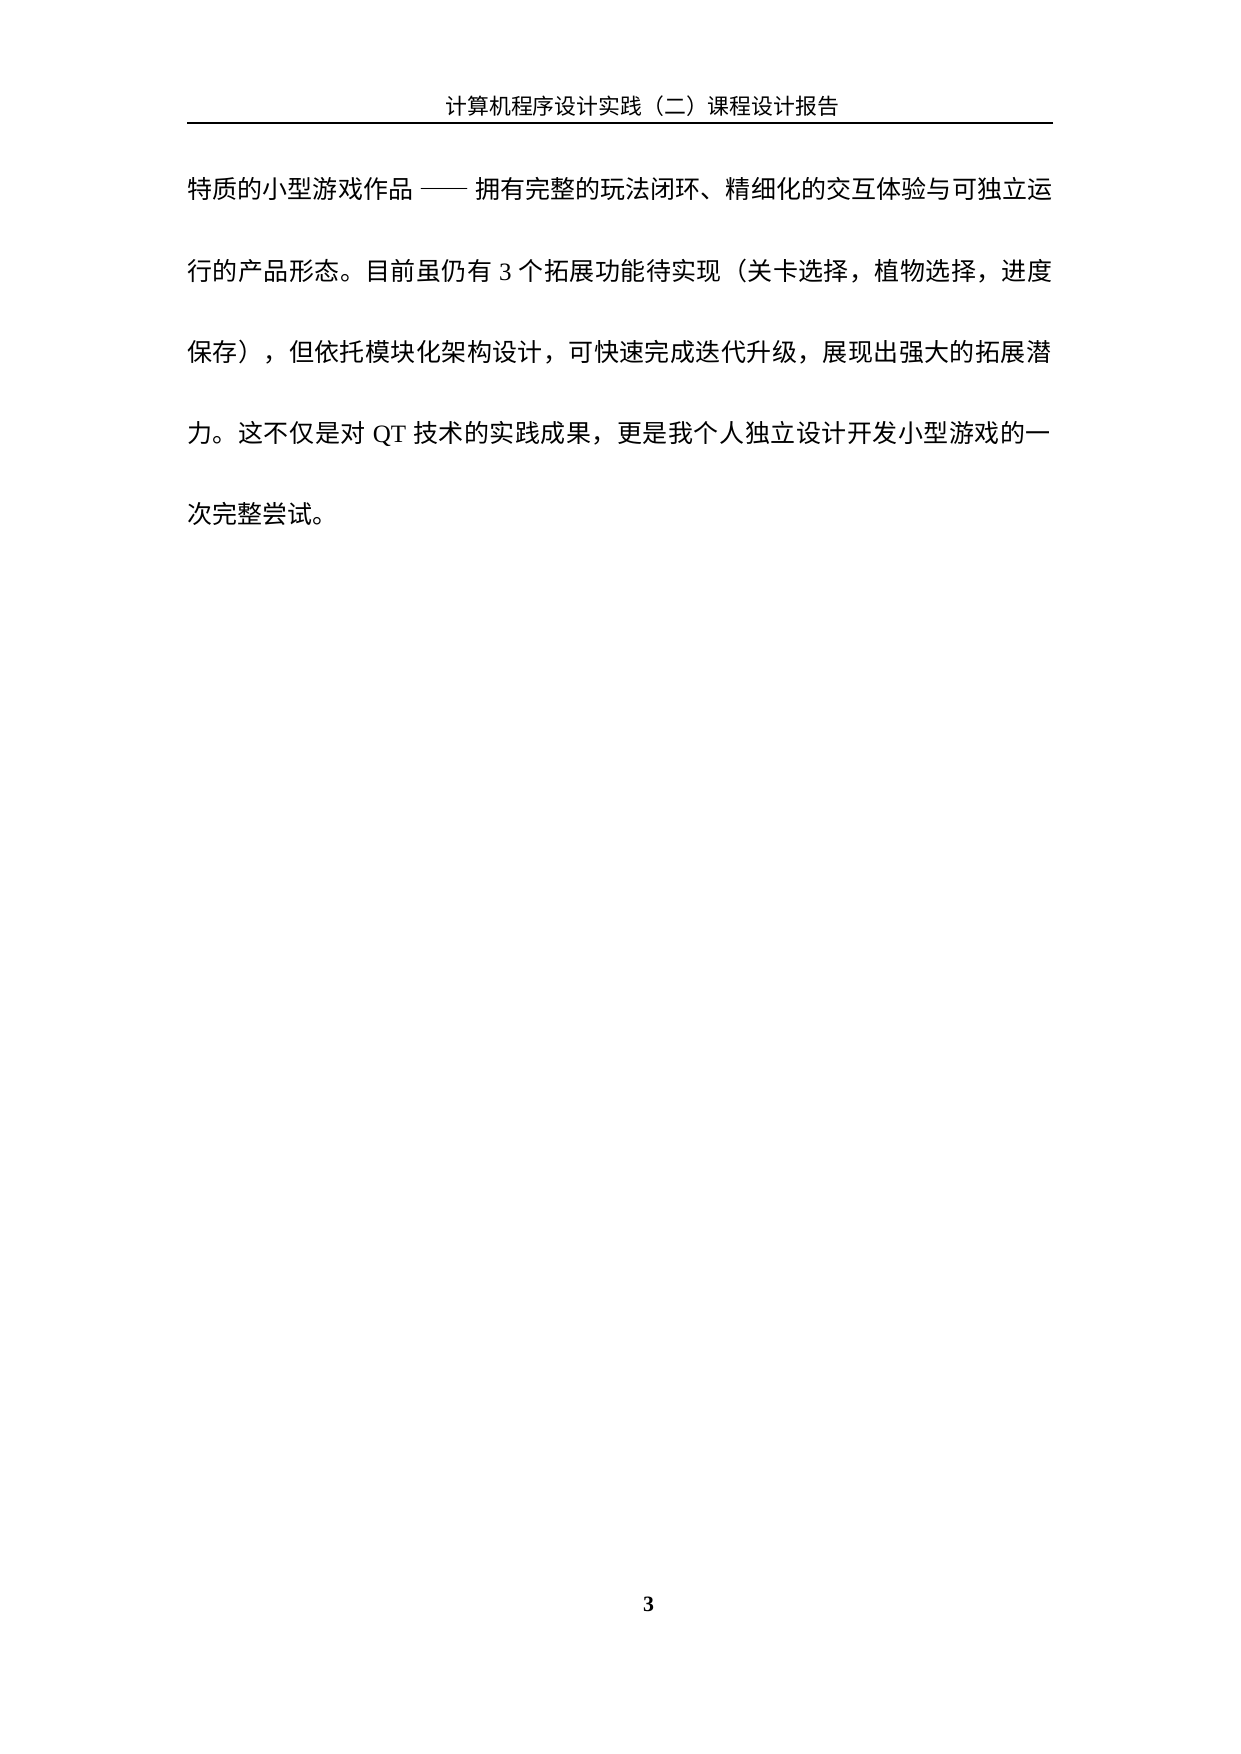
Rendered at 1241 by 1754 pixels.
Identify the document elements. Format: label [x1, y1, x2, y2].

text [187, 156, 1053, 546]
